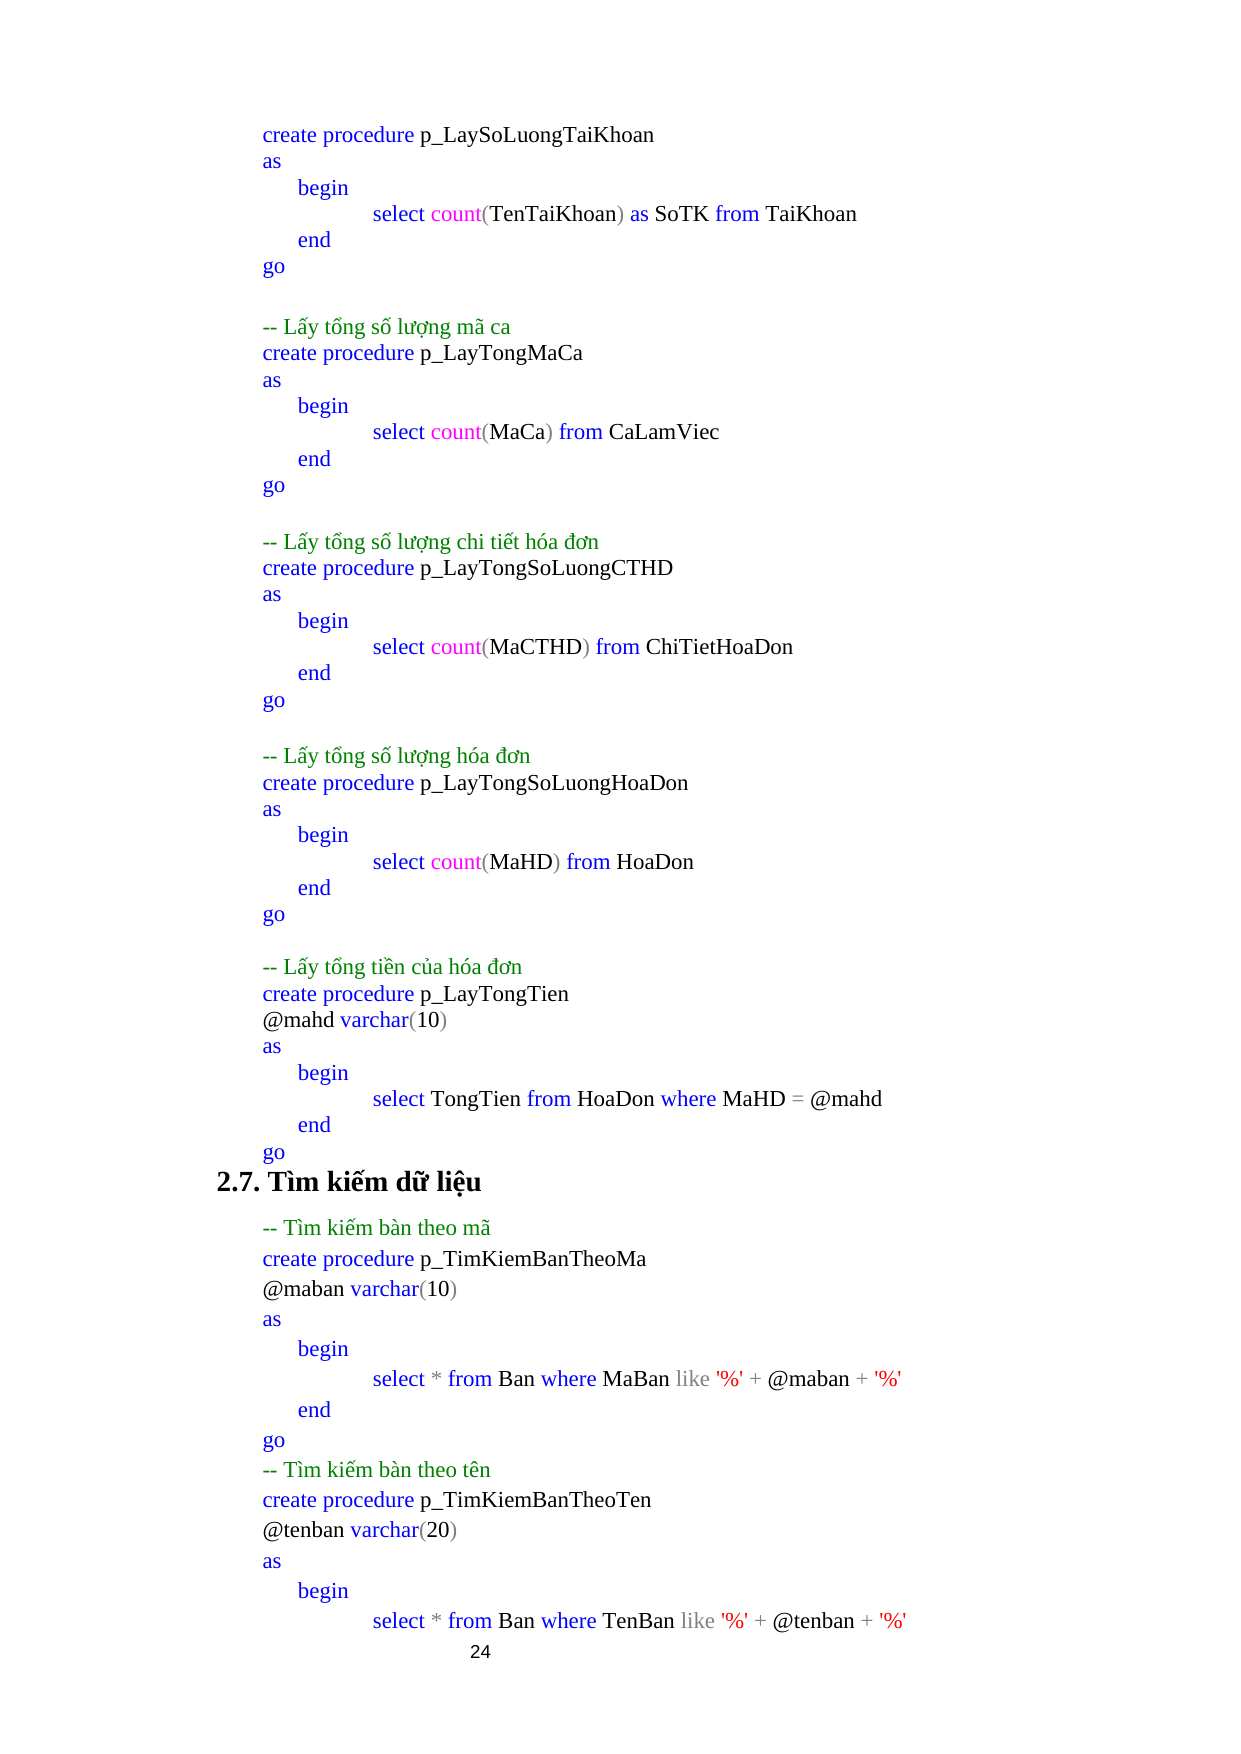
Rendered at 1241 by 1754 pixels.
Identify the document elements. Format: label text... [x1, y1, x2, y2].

text as [262, 147, 1093, 173]
text select count(MaCa) from CaLamViec [262, 418, 1093, 445]
text go [262, 253, 1093, 279]
text as [262, 366, 1093, 392]
text create procedure p_LayTongSoLuongCTHD [262, 554, 1093, 580]
text end [262, 445, 1093, 471]
text end [262, 659, 1093, 686]
text -- Lấy tổng số lượng chi tiết hóa đơn [262, 528, 1093, 554]
text as [262, 1305, 1093, 1331]
text as [262, 1547, 1093, 1573]
text select count(MaHD) from HoaDon [262, 848, 1093, 874]
text create procedure p_LayTongSoLuongHoaDon [262, 769, 1093, 795]
text -- Tìm kiếm bàn theo mã [262, 1214, 1093, 1241]
text create procedure p_LayTongTien [262, 979, 1093, 1006]
text create procedure p_LayTongMaCa [262, 339, 1093, 366]
text go [262, 901, 1093, 927]
text select TongTien from HoaDon where MaHD = @mahd [262, 1085, 1093, 1111]
text begin [262, 1335, 1093, 1362]
text select count(TenTaiKhoan) as SoTK from TaiKhoan [262, 200, 1093, 226]
text @tenban varchar(20) [262, 1516, 1093, 1543]
text begin [262, 607, 1093, 633]
text end [262, 1396, 1093, 1422]
text -- Lấy tổng số lượng mã ca [262, 313, 1093, 339]
list Tìm kiếm dữ liệu [216, 1164, 1093, 1198]
text begin [262, 821, 1093, 848]
text go [262, 1138, 1093, 1164]
text go [262, 686, 1093, 712]
text select * from Ban where TenBan like '%' + @tenban + '%' [262, 1607, 1093, 1633]
text begin [262, 1577, 1093, 1603]
text begin [262, 1059, 1093, 1085]
text end [262, 1111, 1093, 1138]
text -- Tìm kiếm bàn theo tên [262, 1456, 1093, 1482]
text go [262, 471, 1093, 497]
text @mahd varchar(10) [262, 1006, 1093, 1032]
text @maban varchar(10) [262, 1275, 1093, 1301]
text -- Lấy tổng số lượng hóa đơn [262, 742, 1093, 769]
text select count(MaCTHD) from ChiTietHoaDon [262, 633, 1093, 659]
text begin [262, 392, 1093, 418]
text as [262, 795, 1093, 821]
text end [262, 874, 1093, 901]
text go [262, 1426, 1093, 1452]
text create procedure p_TimKiemBanTheoMa [262, 1244, 1093, 1271]
text select * from Ban where MaBan like '%' + @maban + '%' [262, 1365, 1093, 1392]
text create procedure p_TimKiemBanTheoTen [262, 1486, 1093, 1513]
text as [262, 580, 1093, 607]
text as [262, 1032, 1093, 1059]
text end [262, 226, 1093, 253]
text begin [262, 173, 1093, 200]
text create procedure p_LaySoLuongTaiKhoan [262, 121, 1093, 147]
text -- Lấy tổng tiền của hóa đơn [262, 953, 1093, 979]
